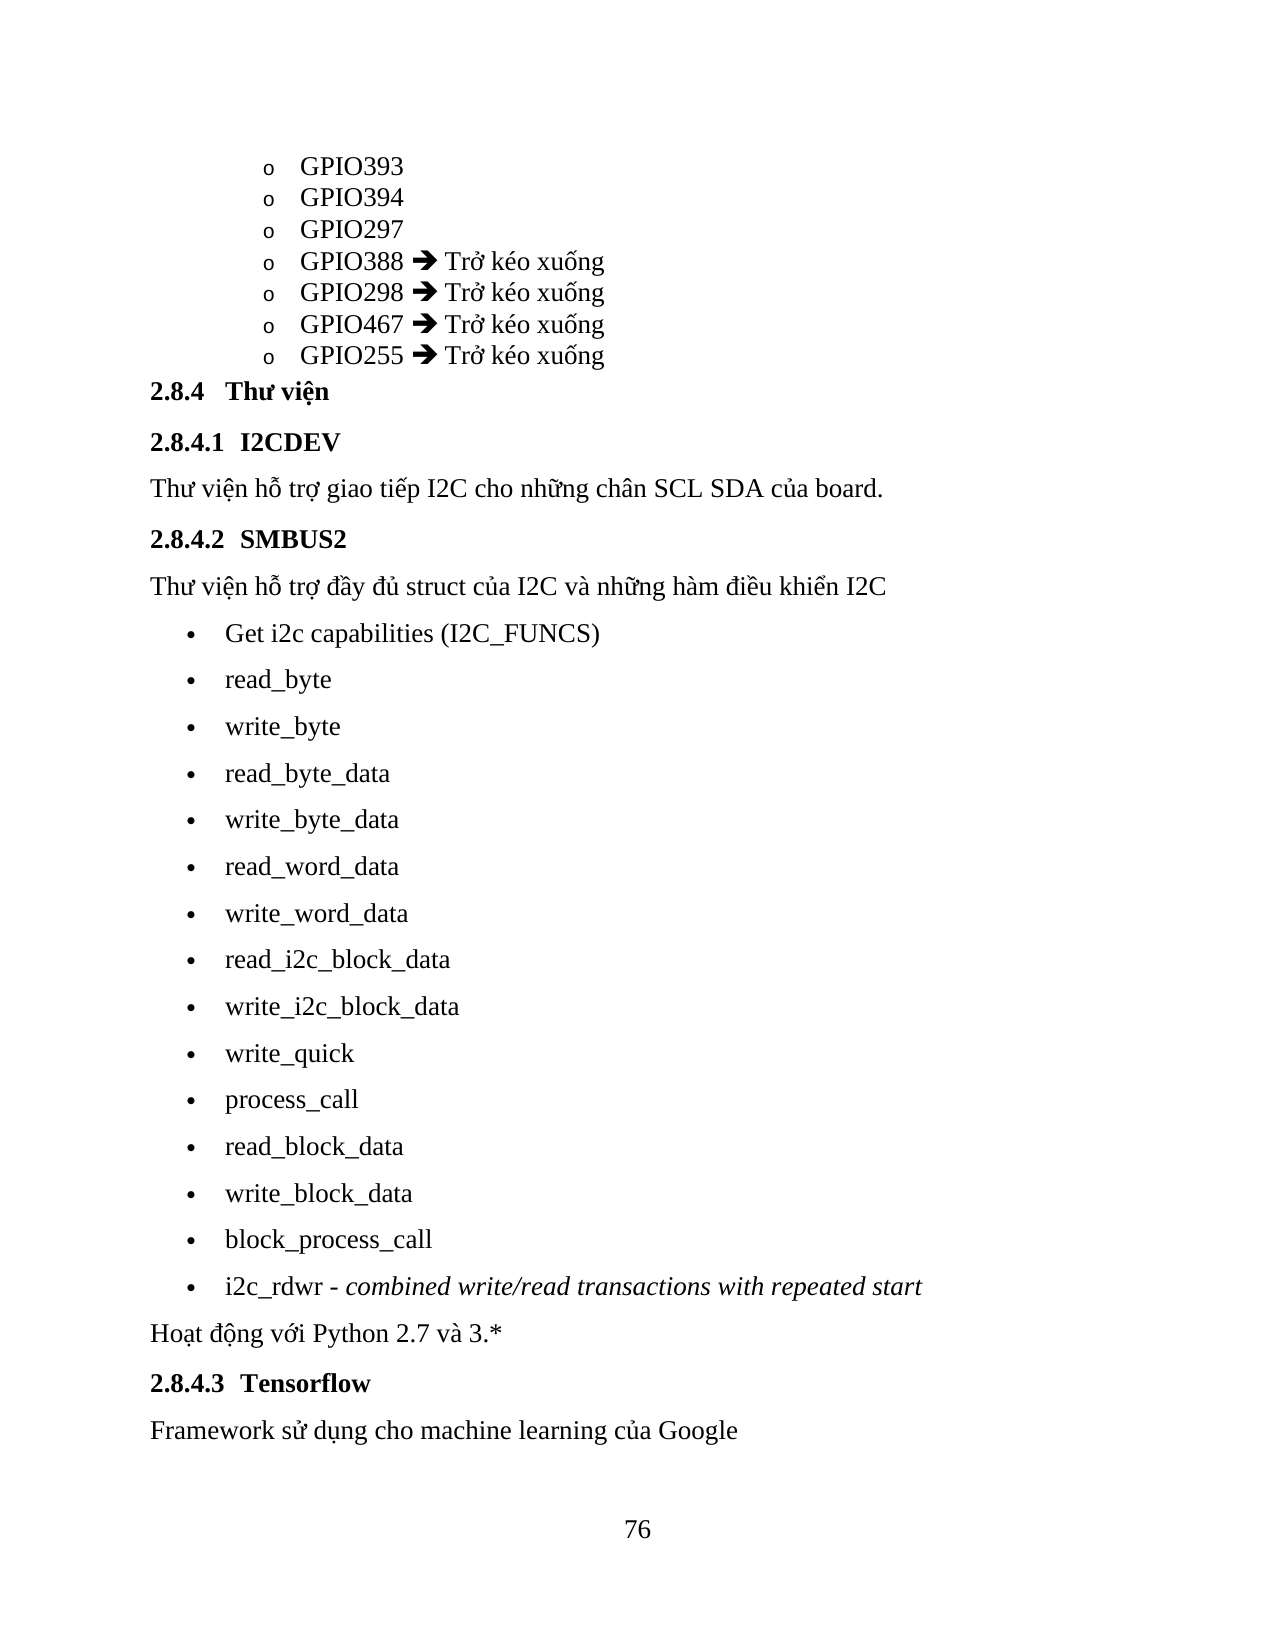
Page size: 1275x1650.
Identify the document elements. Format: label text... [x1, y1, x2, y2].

text Thư viện hỗ trợ giao tiếp I2C cho những chân SCL SDA của board. [150, 473, 1125, 504]
subtitle Tensorflow [150, 1368, 1125, 1399]
list GPIO298 Trở kéo xuống [262, 276, 1125, 308]
list block_process_call [187, 1223, 1125, 1254]
list read_byte_data [187, 757, 1125, 788]
list Get i2c capabilities (I2C_FUNCS) [187, 617, 1125, 648]
list GPIO255 Trở kéo xuống [262, 339, 1125, 371]
subtitle Thư viện [150, 375, 1125, 406]
list write_word_data [187, 897, 1125, 928]
list GPIO394 [262, 182, 1125, 213]
list read_i2c_block_data [187, 943, 1125, 974]
list write_byte_data [187, 803, 1125, 834]
list read_word_data [187, 850, 1125, 881]
list read_block_data [187, 1130, 1125, 1161]
list write_byte [187, 710, 1125, 741]
subtitle SMBUS2 [150, 523, 1125, 554]
list GPIO297 [262, 213, 1125, 245]
list i2c_rdwr - combined write/read transactions with repeated start [187, 1270, 1125, 1301]
text Thư viện hỗ trợ đầy đủ struct của I2C và những hàm điều khiển I2C [150, 570, 1125, 601]
list GPIO393 [262, 150, 1125, 182]
list GPIO388 Trở kéo xuống [262, 245, 1125, 276]
text Framework sử dụng cho machine learning của Google [150, 1414, 1125, 1445]
text Hoạt động với Python 2.7 và 3.* [150, 1317, 1125, 1348]
list process_call [187, 1083, 1125, 1114]
list write_quick [187, 1037, 1125, 1068]
list write_i2c_block_data [187, 990, 1125, 1021]
subtitle I2CDEV [150, 426, 1125, 457]
list read_byte [187, 663, 1125, 694]
list GPIO467 Trở kéo xuống [262, 308, 1125, 339]
list write_block_data [187, 1177, 1125, 1208]
